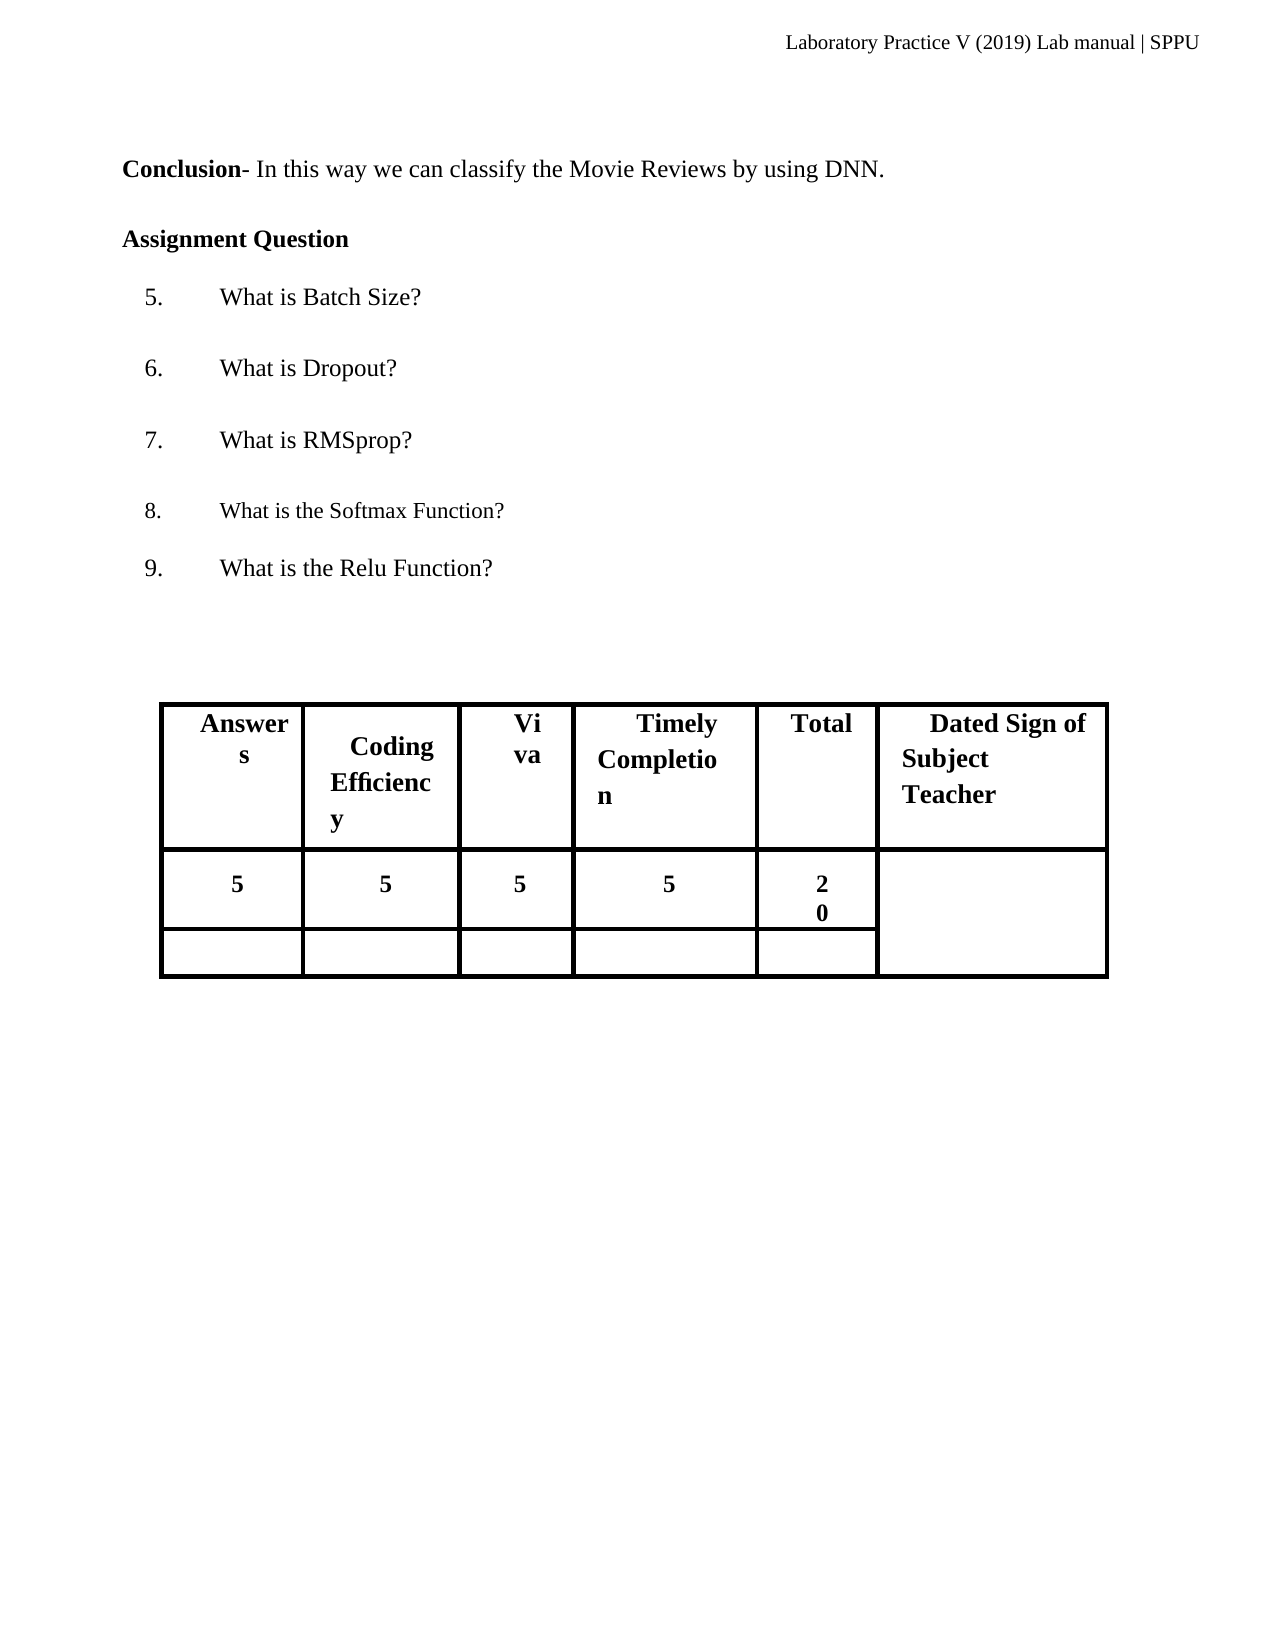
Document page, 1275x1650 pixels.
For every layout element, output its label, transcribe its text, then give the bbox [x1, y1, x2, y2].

table_cell 20 [759, 852, 875, 926]
table_header Coding Efﬁciency [305, 707, 457, 847]
table_cell [305, 931, 457, 974]
list What is RMSprop? [144, 425, 1225, 454]
table_cell 5 [305, 852, 457, 926]
table_cell [759, 931, 875, 974]
table_header Viva [462, 707, 571, 847]
list What is the Relu Function? [144, 553, 1225, 582]
table_header Answers [164, 707, 301, 847]
table_cell [880, 852, 1105, 974]
table_cell 5 [576, 852, 755, 926]
list What is the Softmax Function? [144, 497, 1225, 523]
list What is Dropout? [144, 353, 1225, 382]
table_cell 5 [164, 852, 301, 926]
list What is Batch Size? [144, 282, 1225, 310]
table_cell 5 [462, 852, 571, 926]
table_cell [576, 931, 755, 974]
table_cell [462, 931, 571, 974]
text Conclusion- In this way we can classify the Movie Reviews by using DNN. [122, 154, 1225, 183]
text Assignment Question [122, 224, 1225, 253]
table_cell [164, 931, 301, 974]
table_header Total [759, 707, 875, 847]
table_header Timely Completion [576, 707, 755, 847]
table_header Dated Sign of Subject Teacher [880, 707, 1105, 847]
